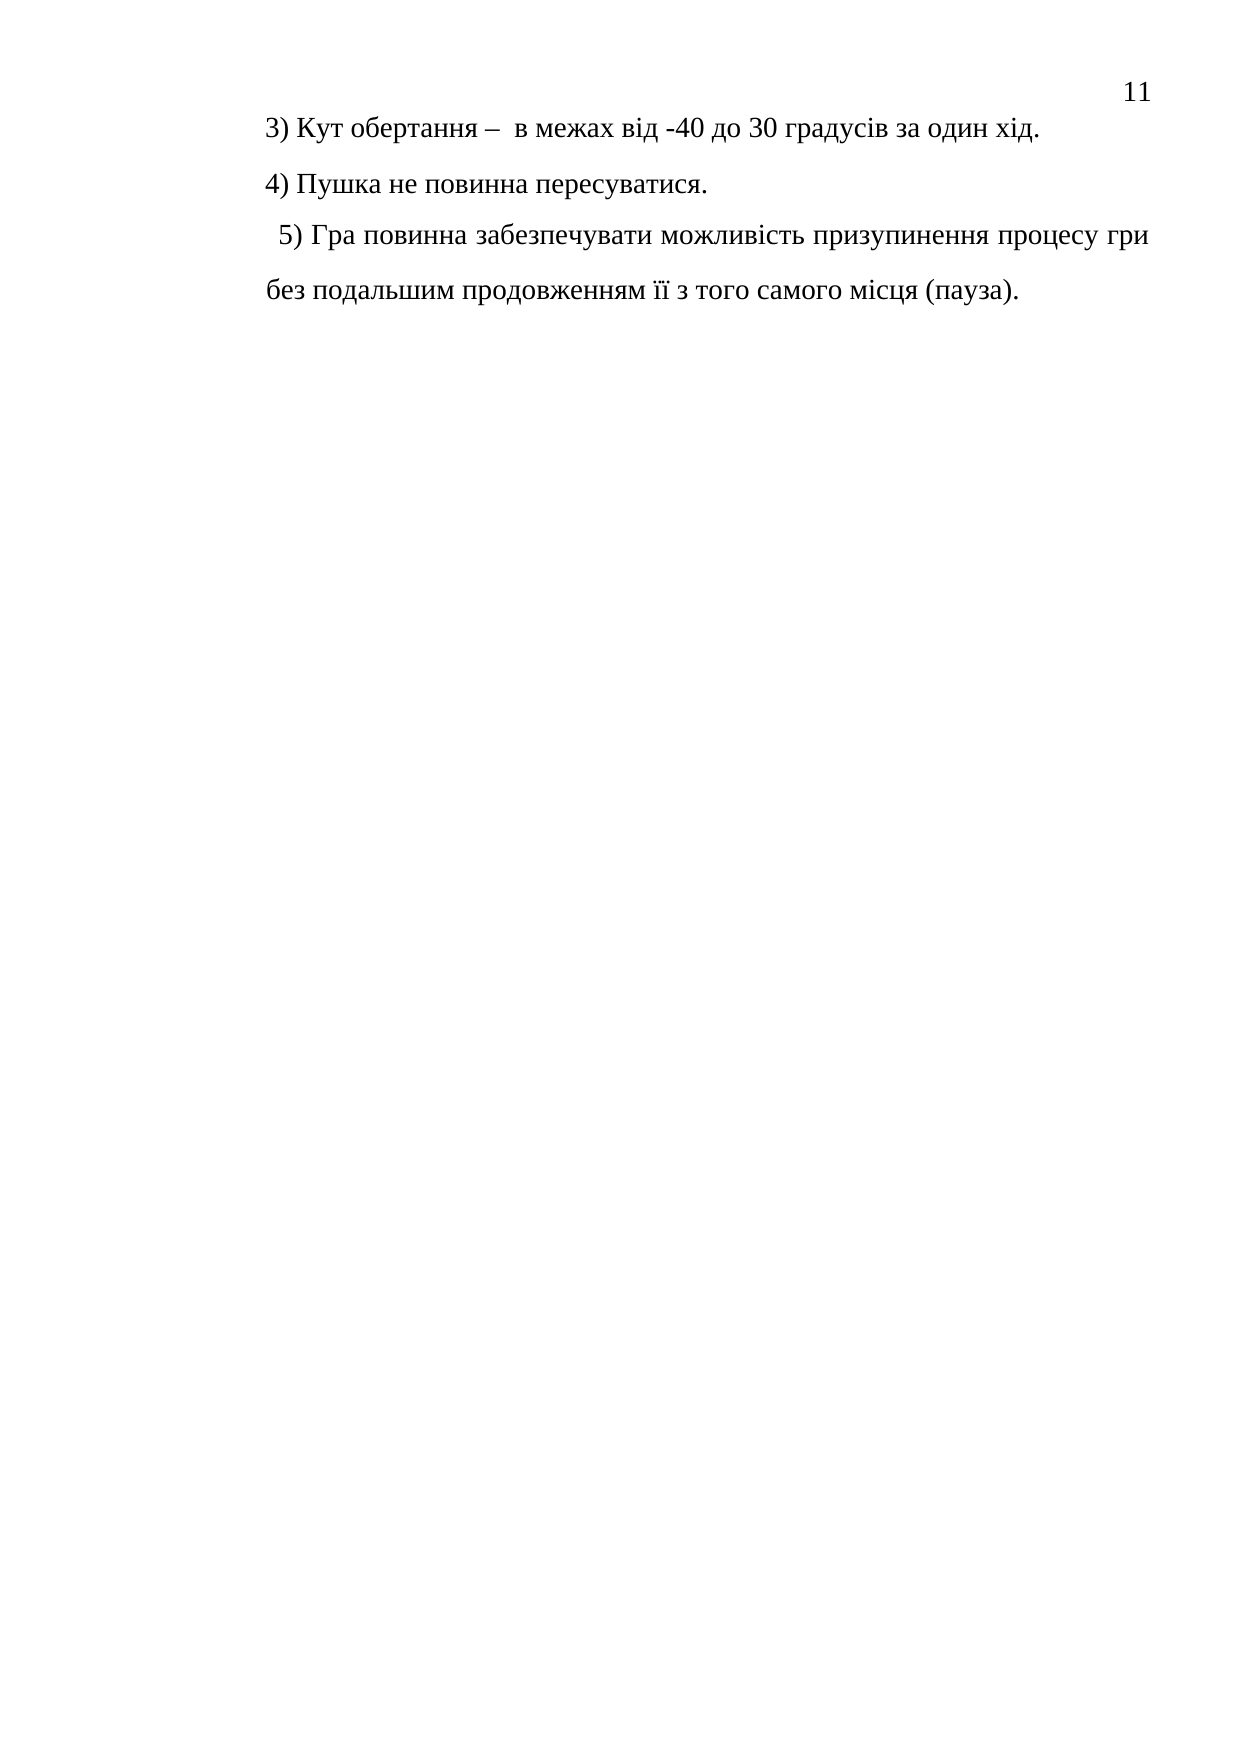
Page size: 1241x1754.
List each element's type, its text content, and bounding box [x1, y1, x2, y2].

text 3) Кут обертання – в межах від -40 до 30 градусів за один хід. [177, 111, 1152, 144]
text 5) Гра повинна забезпечувати можливість призупинення процесу гри без подальшим продовженням її з того самого місця (пауза). [177, 217, 1152, 306]
text 4) Пушка не повинна пересуватися. [177, 166, 1152, 200]
